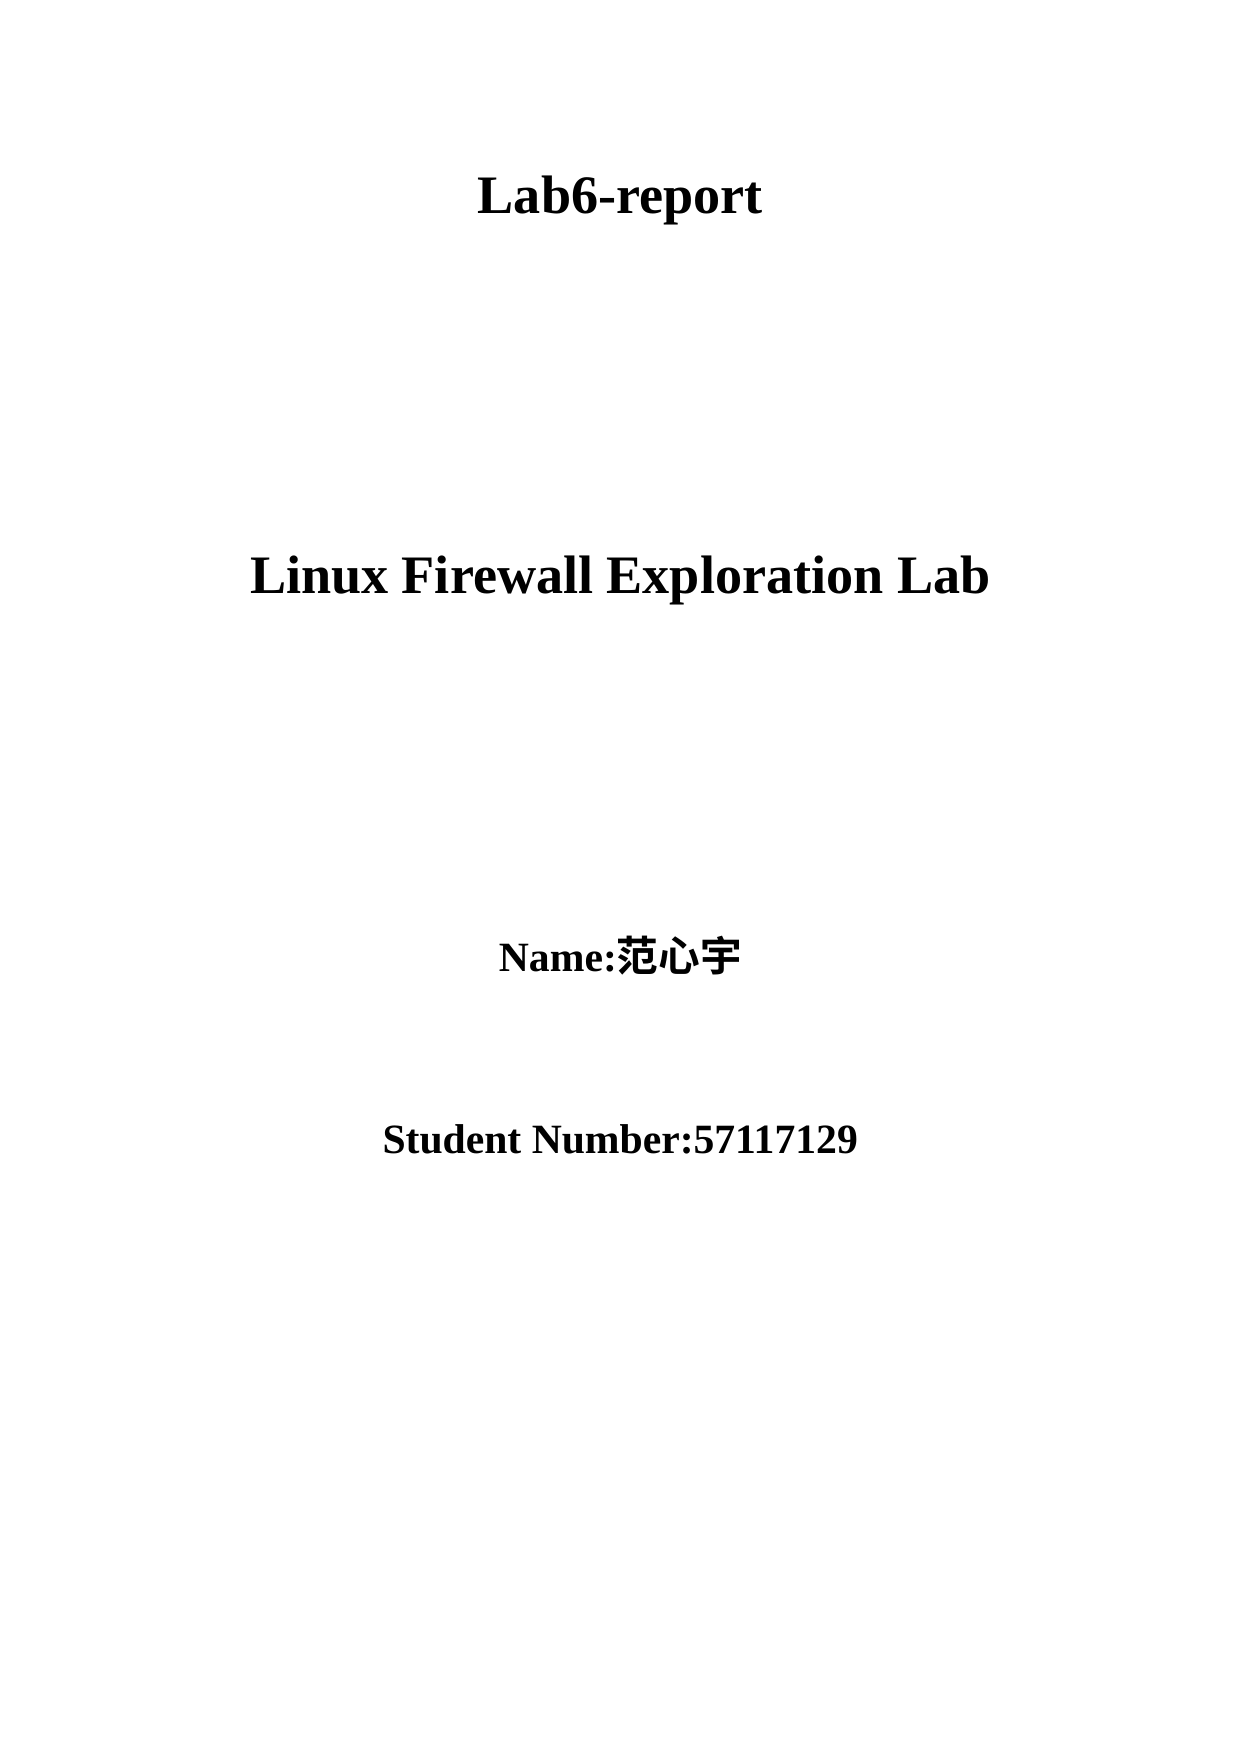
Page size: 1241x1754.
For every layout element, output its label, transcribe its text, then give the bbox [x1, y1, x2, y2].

text Lab6-report [187, 162, 1053, 227]
text Linux Firewall Exploration Lab [187, 541, 1053, 606]
text Student Number:57117129 [187, 1106, 1053, 1171]
text Name:范心宇 [187, 920, 1053, 985]
